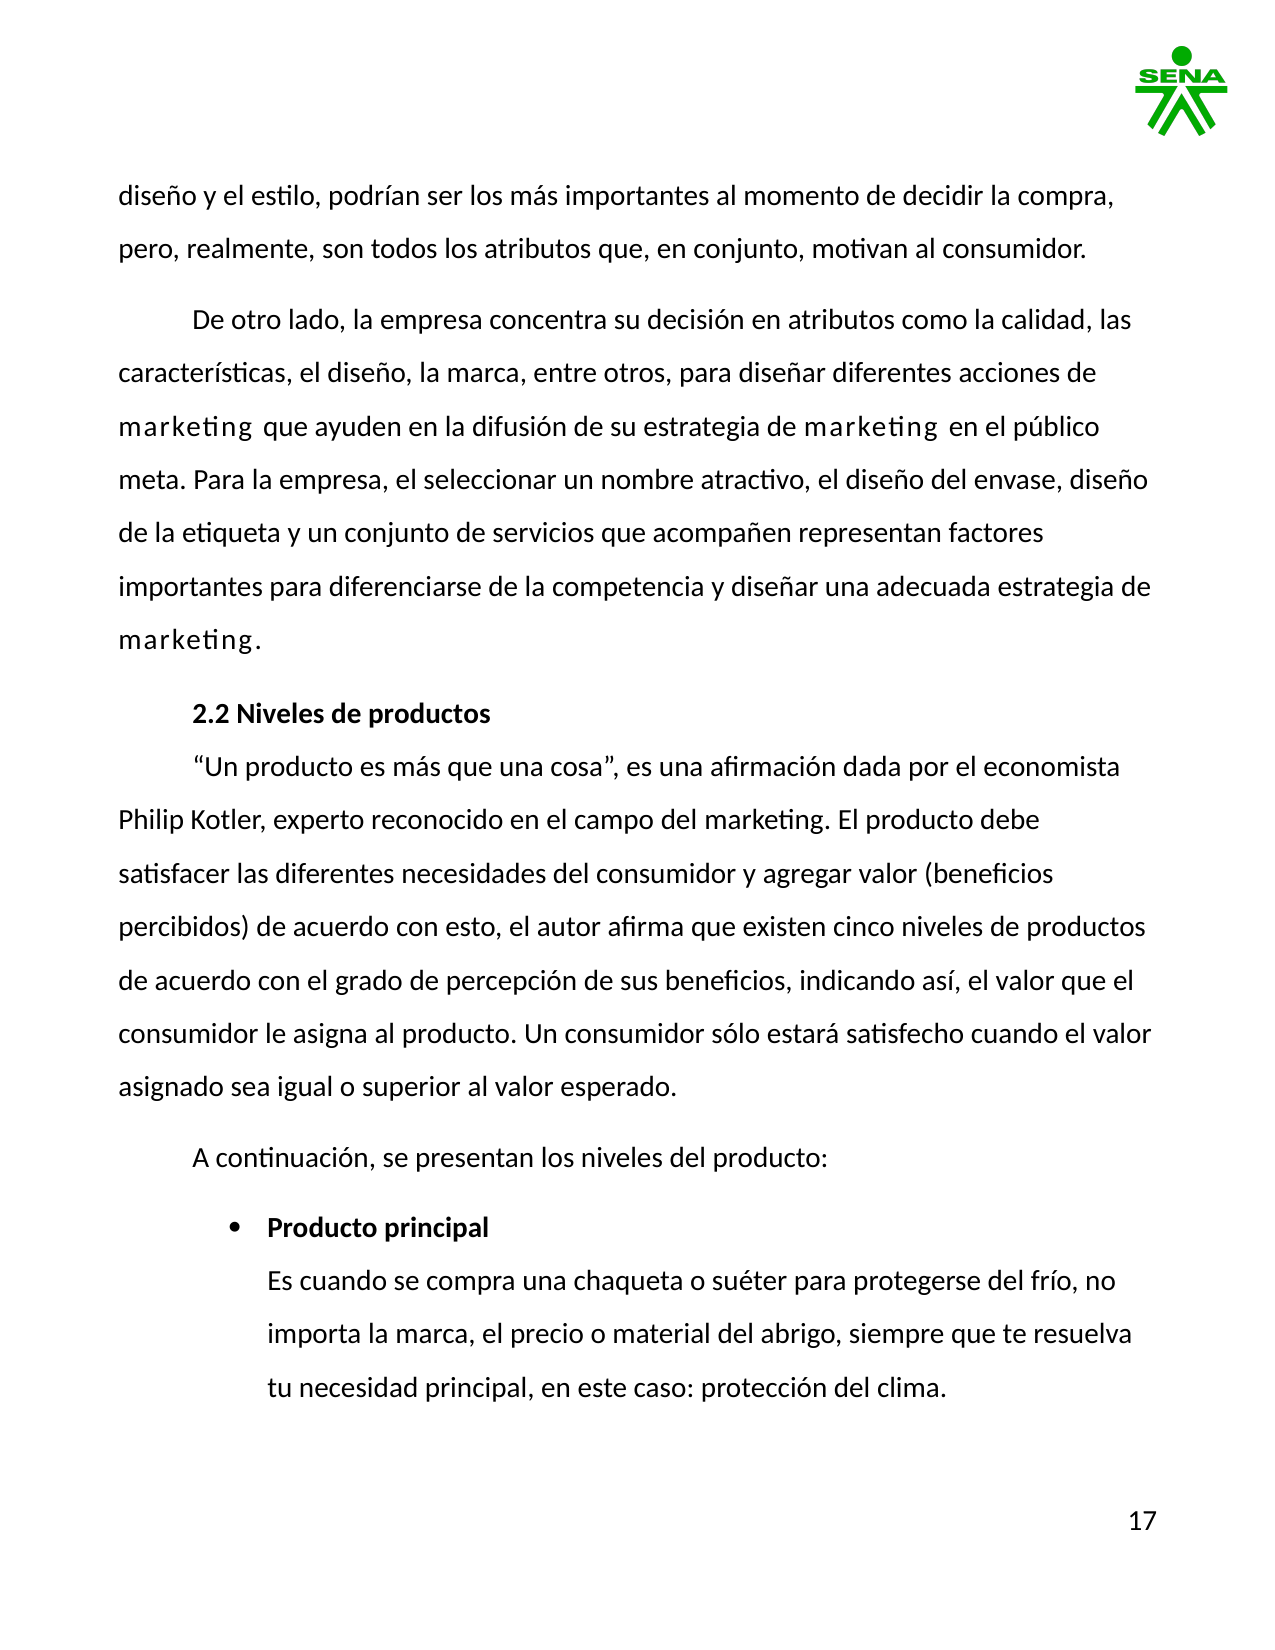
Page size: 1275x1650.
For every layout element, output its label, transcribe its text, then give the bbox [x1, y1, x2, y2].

list Producto principal Es cuando se compra una chaqueta o suéter para protegerse del frío, no importa la marca, el precio o material del abrigo, siempre que te resuelva tu necesidad principal, en este caso: protección del clima. [229, 1209, 1157, 1405]
text De otro lado, la empresa concentra su decisión en atributos como la calidad, las características, el diseño, la marca, entre otros, para diseñar diferentes acciones de marketing que ayuden en la difusión de su estrategia de marketing en el público meta. Para la empresa, el seleccionar un nombre atractivo, el diseño del envase, diseño de la etiqueta y un conjunto de servicios que acompañen representan factores importantes para diferenciarse de la competencia y diseñar una adecuada estrategia de marketing. [118, 301, 1157, 657]
subtitle Niveles de productos [192, 696, 1157, 731]
text “Un producto es más que una cosa”, es una afirmación dada por el economista Philip Kotler, experto reconocido en el campo del marketing. El producto debe satisfacer las diferentes necesidades del consumidor y agregar valor (beneficios percibidos) de acuerdo con esto, el autor afirma que existen cinco niveles de productos de acuerdo con el grado de percepción de sus beneficios, indicando así, el valor que el consumidor le asigna al producto. Un consumidor sólo estará satisfecho cuando el valor asignado sea igual o superior al valor esperado. [118, 748, 1157, 1104]
text A continuación, se presentan los niveles del producto: [118, 1139, 1157, 1174]
picture [1135, 46, 1228, 136]
